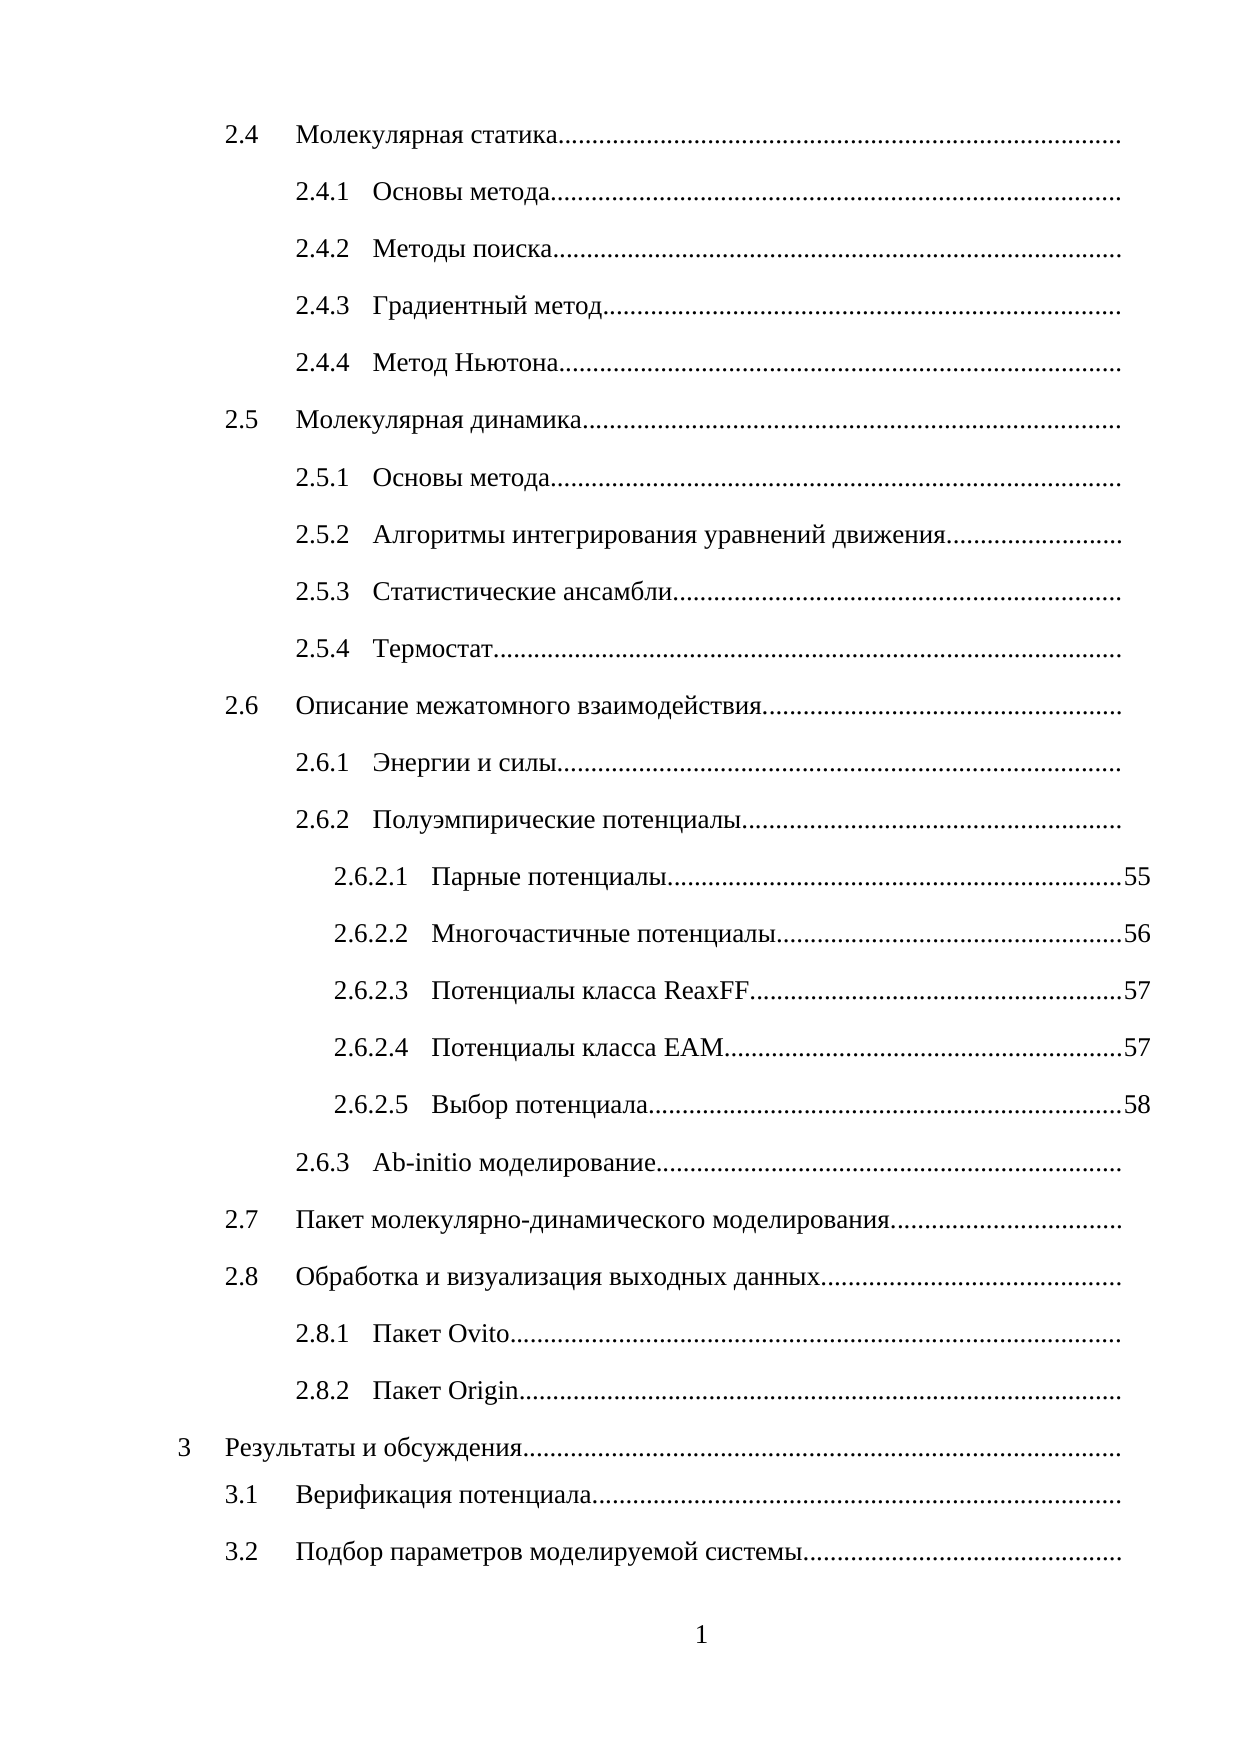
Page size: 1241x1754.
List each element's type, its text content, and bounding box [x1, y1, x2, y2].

text 2.6.3 Ab-initio моделирование 59 [295, 1146, 1122, 1177]
text 2.6.2.5 Выбор потенциала. 58 [260, 1088, 1152, 1120]
text 2.5.1 Основы метода 50 [295, 461, 1122, 492]
text 2.5.4 Термостат. 52 [295, 632, 1122, 663]
text 3.2 Подбор параметров моделируемой системы. 66 [224, 1535, 1122, 1566]
text 2.6.2.4 Потенциалы класса EAM. 57 [260, 1031, 1152, 1063]
text 2.8.1 Пакет Ovito. 63 [295, 1317, 1122, 1348]
text 2.5.3 Статистические ансамбли. 52 [295, 575, 1122, 606]
text 3.1 Верификация потенциала. 65 [224, 1478, 1122, 1509]
text 2.4.3 Градиентный метод 46 [295, 289, 1122, 321]
text 2.8 Обработка и визуализация выходных данных. 63 [224, 1260, 1122, 1291]
text 2.5 Молекулярная динамика. 50 [224, 403, 1122, 435]
text 2.6.2.1 Парные потенциалы. 55 [260, 860, 1152, 891]
text 2.5.2 Алгоритмы интегрирования уравнений движения. 50 [295, 518, 1122, 549]
text 2.4.2 Методы поиска 46 [295, 232, 1122, 263]
text 2.6.2.3 Потенциалы класса ReaxFF. 57 [260, 974, 1152, 1006]
text 2.4 Молекулярная статика. 44 [224, 118, 1122, 149]
text 2.6 Описание межатомного взаимодействия. 54 [224, 689, 1122, 720]
text 2.7 Пакет молекулярно-динамического моделирования. 62 [224, 1203, 1122, 1234]
text 2.4.1 Основы метода. 44 [295, 175, 1122, 206]
text 2.8.2 Пакет Origin. 64 [295, 1374, 1122, 1405]
text 2.6.2 Полуэмпирические потенциалы. 54 [295, 803, 1122, 834]
text 2.6.1 Энергии и силы 54 [295, 746, 1122, 777]
text 2.6.2.2 Многочастичные потенциалы. 56 [260, 917, 1152, 948]
text 2.4.4 Метод Ньютона 47 [295, 346, 1122, 378]
text 3 Результаты и обсуждения 65 [177, 1431, 1122, 1462]
